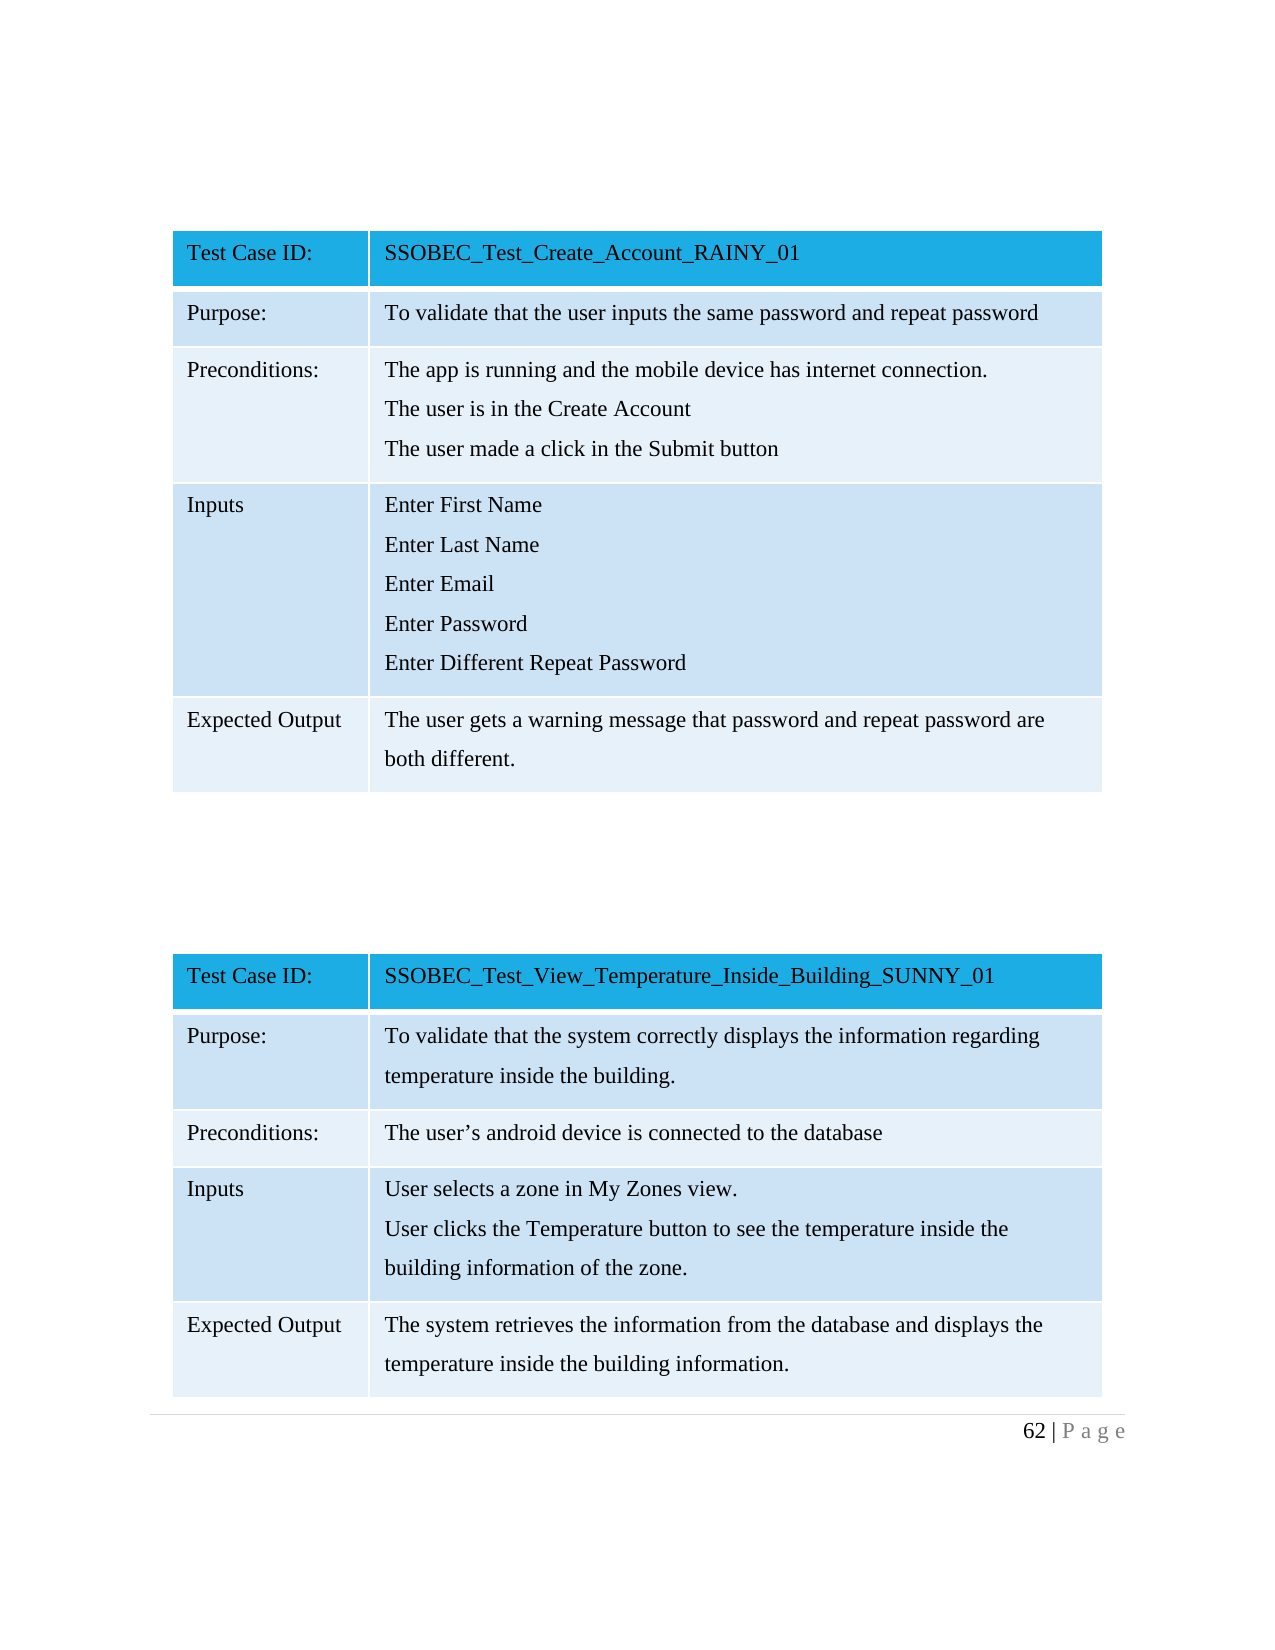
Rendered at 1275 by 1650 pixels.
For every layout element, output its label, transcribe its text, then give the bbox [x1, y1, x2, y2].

table_cell Inputs [173, 484, 368, 696]
table_cell Expected Output [173, 1303, 368, 1397]
table_cell Purpose: [173, 292, 368, 346]
table_cell To validate that the system correctly displays the information regarding temperature inside the building. [370, 1015, 1102, 1109]
table_cell The system retrieves the information from the database and displays the temperature inside the building information. [370, 1303, 1102, 1397]
table_header SSOBEC_Test_Create_Account_RAINY_01 [370, 231, 1102, 286]
table_cell The app is running and the mobile device has internet connection. The user is in the Create Account The user made a click in the Submit button [370, 348, 1102, 482]
table_cell User selects a zone in My Zones view. User clicks the Temperature button to see the temperature inside the building information of the zone. [370, 1168, 1102, 1301]
table_cell Preconditions: [173, 348, 368, 482]
table_cell Inputs [173, 1168, 368, 1301]
table_cell The user gets a warning message that password and repeat password are both different. [370, 698, 1102, 792]
table_cell Purpose: [173, 1015, 368, 1109]
table_cell To validate that the user inputs the same password and repeat password [370, 292, 1102, 346]
table_header SSOBEC_Test_View_Temperature_Inside_Building_SUNNY_01 [370, 954, 1102, 1009]
table_cell Expected Output [173, 698, 368, 792]
table_header Test Case ID: [173, 954, 368, 1009]
table_cell Enter First Name Enter Last Name Enter Email Enter Password Enter Different Repeat Password [370, 484, 1102, 696]
table_cell Preconditions: [173, 1111, 368, 1166]
table_cell The user’s android device is connected to the database [370, 1111, 1102, 1166]
table_header Test Case ID: [173, 231, 368, 286]
